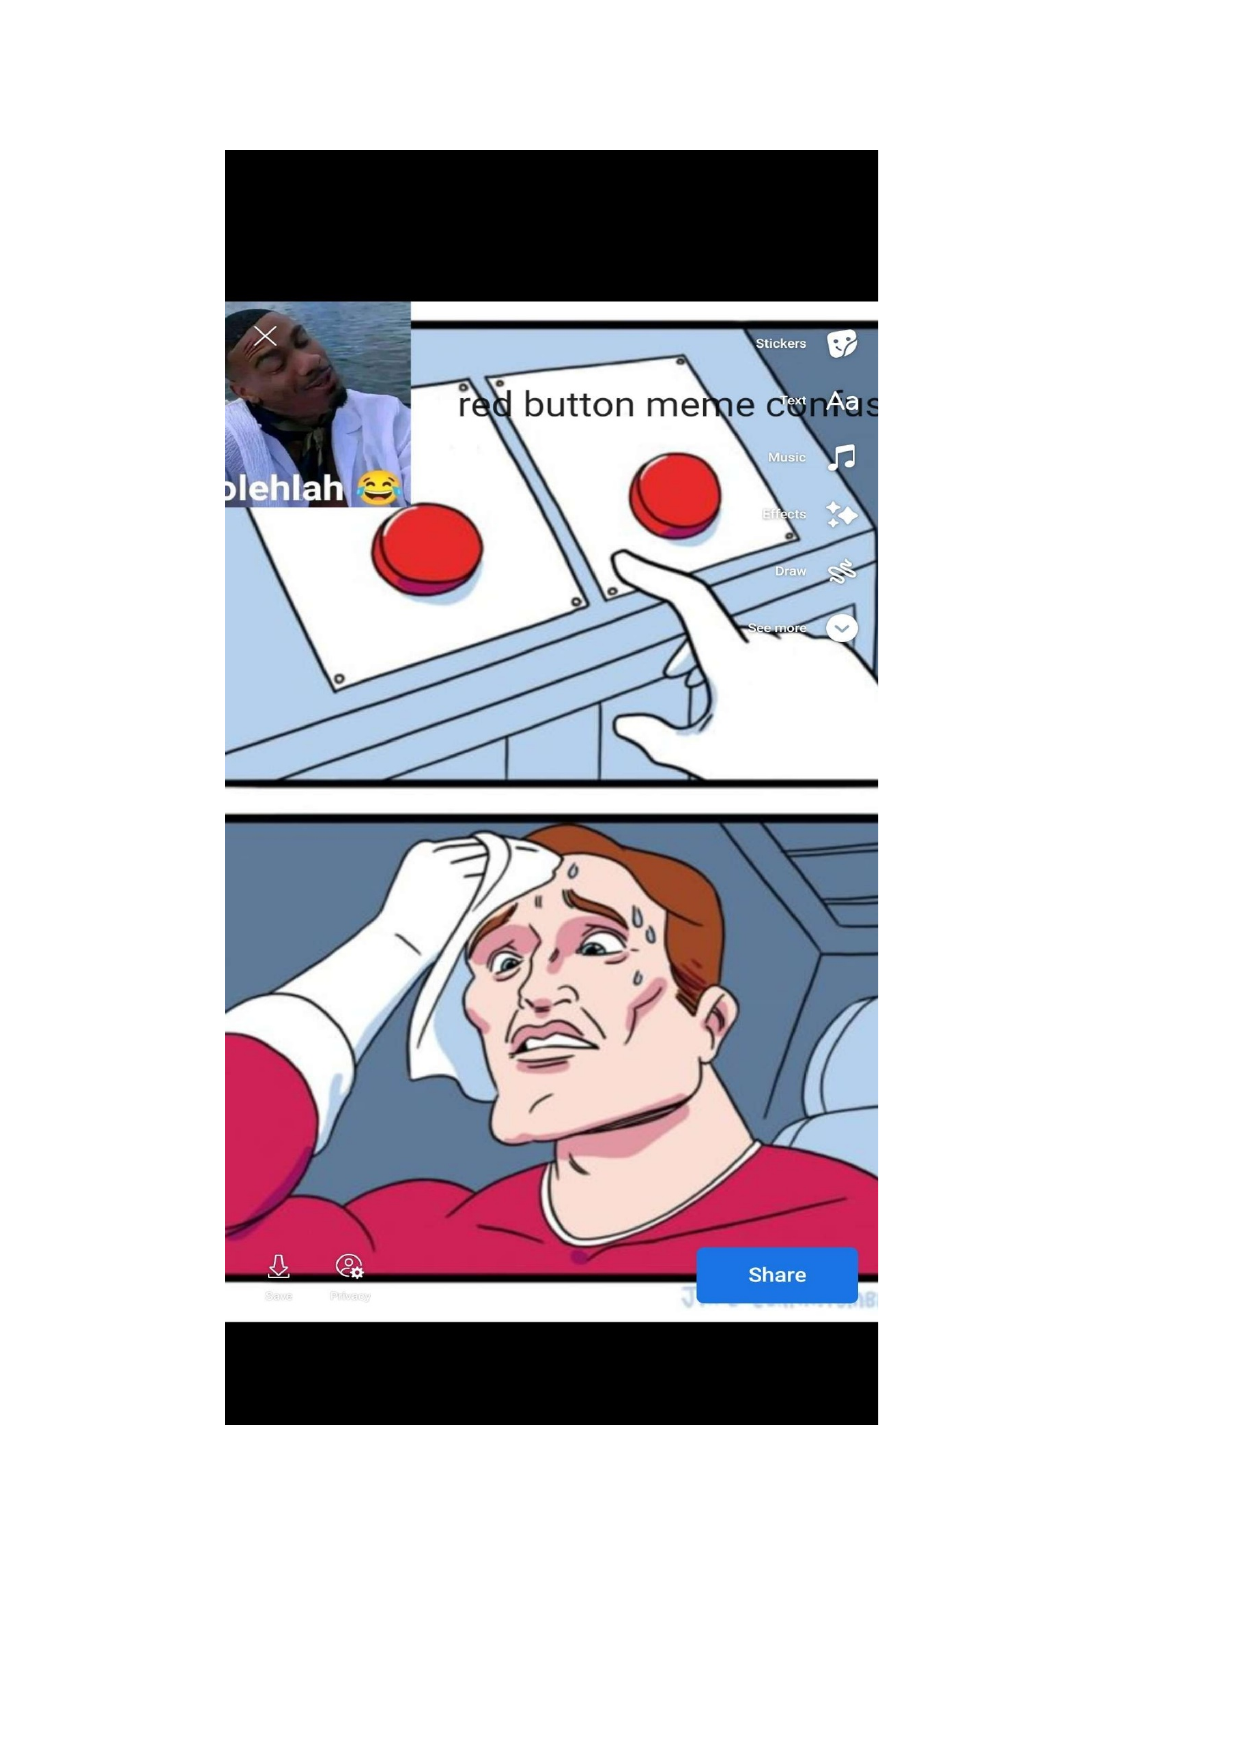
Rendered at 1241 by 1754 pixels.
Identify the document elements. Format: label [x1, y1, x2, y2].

picture [225, 150, 879, 1425]
